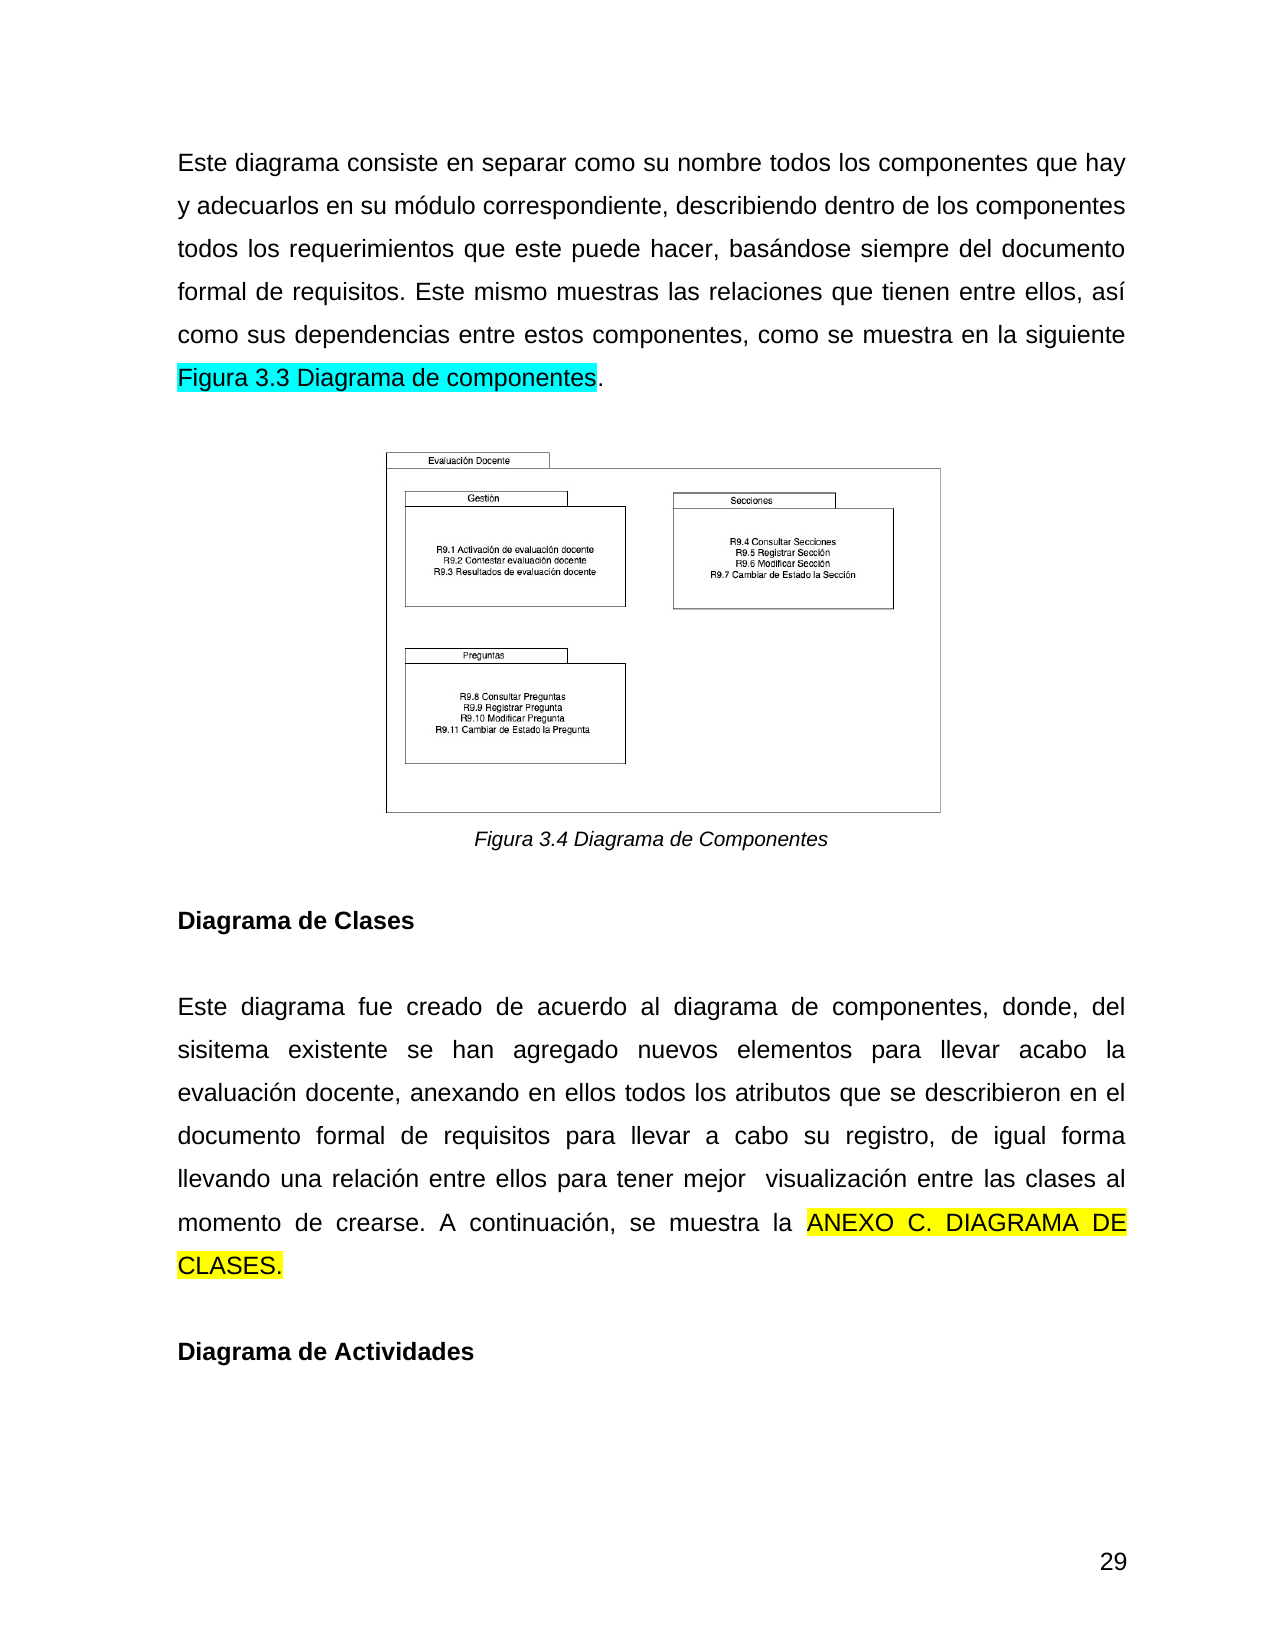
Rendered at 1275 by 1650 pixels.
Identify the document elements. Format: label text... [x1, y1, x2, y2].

text Este diagrama consiste en separar como su nombre todos los componentes que hay y adecuarlos en su módulo correspondiente, describiendo dentro de los componentes todos los requerimientos que este puede hacer, basándose siempre del documento formal de requisitos. Este mismo muestras las relaciones que tienen entre ellos, así como sus dependencias entre estos componentes, como se muestra en la siguiente Figura 3.3 Diagrama de componentes. [177, 148, 1127, 392]
text Diagrama de Clases [177, 906, 1127, 934]
picture [363, 449, 941, 813]
text Diagrama de Actividades [177, 1337, 1127, 1366]
text Este diagrama fue creado de acuerdo al diagrama de componentes, donde, del sisitema existente se han agregado nuevos elementos para llevar acabo la evaluación docente, anexando en ellos todos los atributos que se describieron en el documento formal de requisitos para llevar a cabo su registro, de igual forma llevando una relación entre ellos para tener mejor visualización entre las clases al momento de crearse. A continuación, se muestra la ANEXO C. DIAGRAMA DE CLASES. [177, 992, 1127, 1279]
